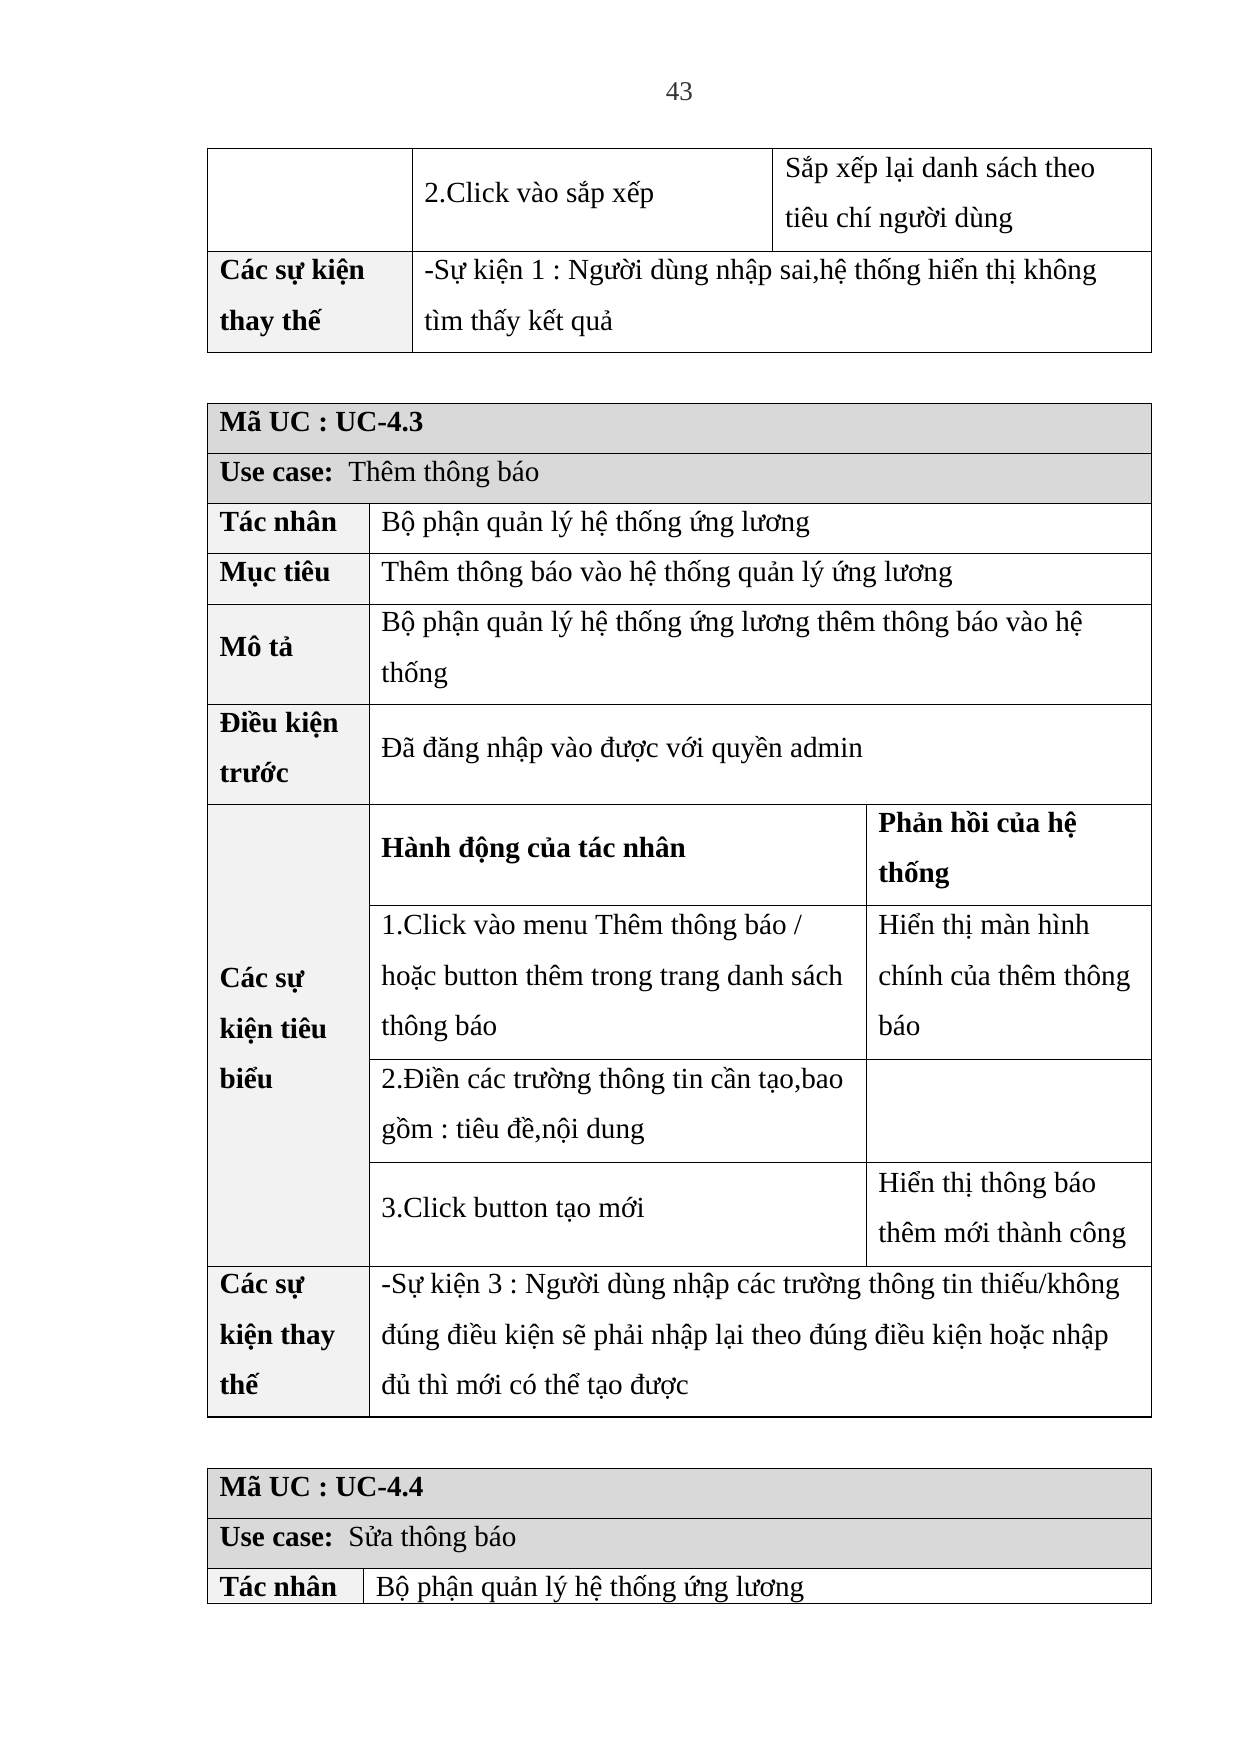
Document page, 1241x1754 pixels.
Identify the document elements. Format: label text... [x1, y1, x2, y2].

table_cell 2.Điền các trường thông tin cần tạo,bao gồm : tiêu đề,nội dung [370, 1060, 866, 1162]
table_header Mã UC : UC-4.4 [208, 1469, 1151, 1518]
table_cell Tác nhân [208, 504, 369, 553]
table_cell 3.Click button tạo mới [370, 1163, 866, 1266]
table_cell Hành động của tác nhân [370, 805, 866, 905]
table_cell -Sự kiện 3 : Người dùng nhập các trường thông tin thiếu/không đúng điều kiện sẽ phải nhập lại theo đúng điều kiện hoặc nhập đủ thì mới có thể tạo được [370, 1267, 1151, 1416]
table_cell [364, 1569, 1151, 1602]
table_cell Tác nhân [208, 1569, 363, 1602]
table_cell 1.Click vào menu Thêm thông báo / hoặc button thêm trong trang danh sách thông báo [370, 906, 866, 1058]
table_cell Các sự kiện thay thế [208, 1267, 369, 1416]
table_cell 2.Click vào sắp xếp [413, 149, 772, 251]
table_cell Mục tiêu [208, 554, 369, 603]
table_cell Hiển thị thông báo thêm mới thành công [867, 1163, 1151, 1266]
table_cell [867, 1060, 1151, 1162]
table_cell Điều kiện trước [208, 705, 369, 804]
table_cell Đã đăng nhập vào được với quyền admin [370, 705, 1151, 804]
table_cell Sắp xếp lại danh sách theo tiêu chí người dùng [773, 149, 1151, 251]
table_cell -Sự kiện 1 : Người dùng nhập sai,hệ thống hiển thị không tìm thấy kết quả [413, 252, 1151, 352]
table_cell Bộ phận quản lý hệ thống ứng lương thêm thông báo vào hệ thống [370, 605, 1151, 704]
table_cell Phản hồi của hệ thống [867, 805, 1151, 905]
table_cell Hiển thị màn hình chính của thêm thông báo [867, 906, 1151, 1058]
table_cell Thêm thông báo vào hệ thống quản lý ứng lương [370, 554, 1151, 603]
table_cell Bộ phận quản lý hệ thống ứng lương [370, 504, 1151, 553]
table_cell Các sự kiện thay thế [208, 252, 412, 352]
table_cell Các sự kiện tiêu biểu [208, 805, 369, 1266]
table_cell Use case: Thêm thông báo [208, 454, 1151, 503]
table_header Mã UC : UC-4.3 [208, 404, 1151, 453]
table_cell Use case: Sửa thông báo [208, 1519, 1151, 1568]
table_cell Mô tả [208, 605, 369, 704]
